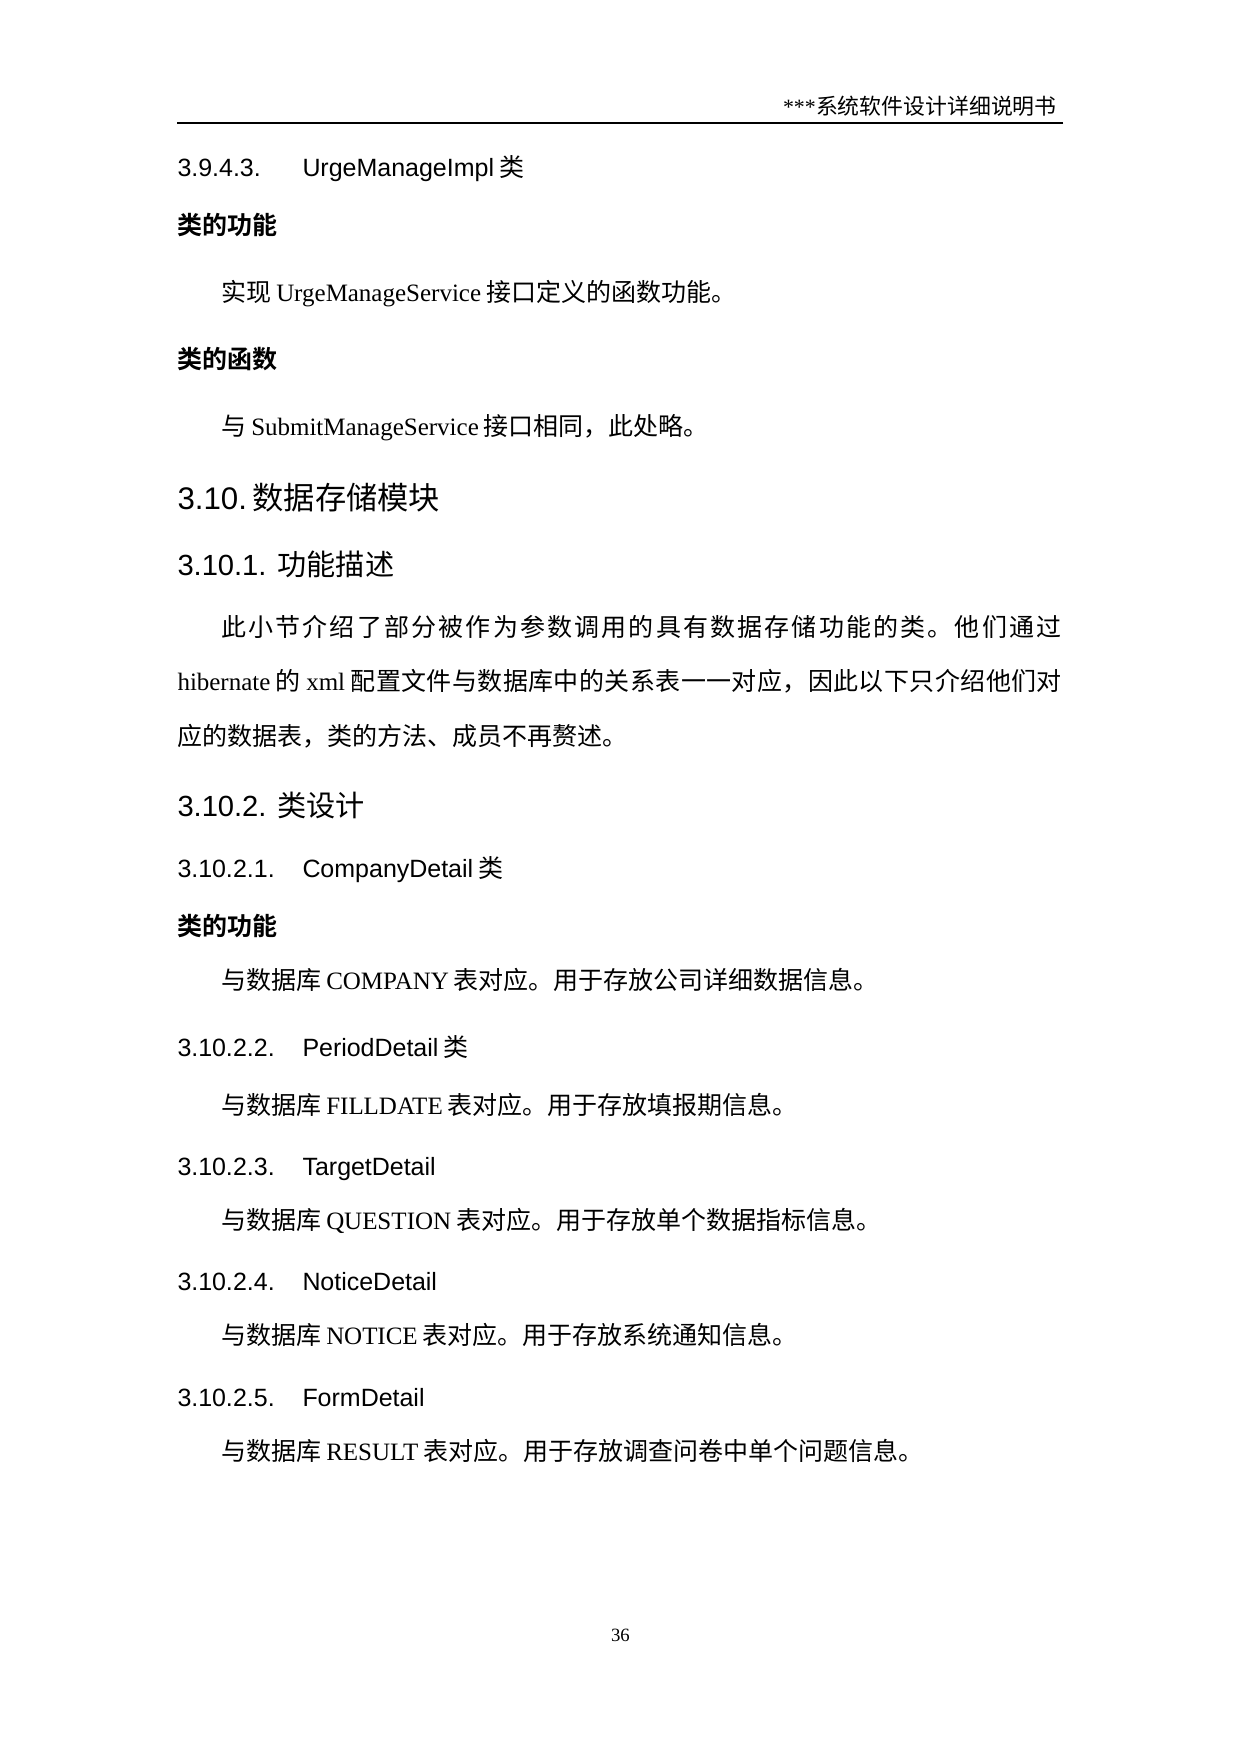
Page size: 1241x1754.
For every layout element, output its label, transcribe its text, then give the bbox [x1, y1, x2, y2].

subtitle TargetDetail [177, 1152, 1063, 1181]
text 类的函数 [177, 339, 1063, 376]
subtitle 类设计 [177, 783, 1063, 825]
subtitle NoticeDetail [177, 1267, 1063, 1296]
text 与数据库FILLDATE表对应。用于存放填报期信息。 [177, 1085, 1063, 1121]
subtitle 功能描述 [177, 542, 1063, 584]
text 类的功能 [177, 906, 1063, 942]
subtitle UrgeManageImpl类 [177, 148, 1063, 184]
text 与数据库RESULT表对应。用于存放调查问卷中单个问题信息。 [177, 1431, 1063, 1467]
text 与数据库COMPANY表对应。用于存放公司详细数据信息。 [177, 960, 1063, 997]
text 与数据库NOTICE表对应。用于存放系统通知信息。 [177, 1316, 1063, 1352]
subtitle CompanyDetail类 [177, 848, 1063, 884]
text 此小节介绍了部分被作为参数调用的具有数据存储功能的类。他们通过hibernate的xml配置文件与数据库中的关系表一一对应，因此以下只介绍他们对应的数据表，类的方法、成员不再赘述。 [177, 607, 1063, 752]
text 与SubmitManageService接口相同，此处略。 [177, 406, 1063, 442]
text 与数据库QUESTION表对应。用于存放单个数据指标信息。 [177, 1200, 1063, 1237]
text 实现UrgeManageService接口定义的函数功能。 [177, 272, 1063, 309]
subtitle FormDetail [177, 1383, 1063, 1411]
subtitle 数据存储模块 [177, 473, 1063, 518]
text 类的功能 [177, 206, 1063, 242]
subtitle PeriodDetail类 [177, 1027, 1063, 1063]
